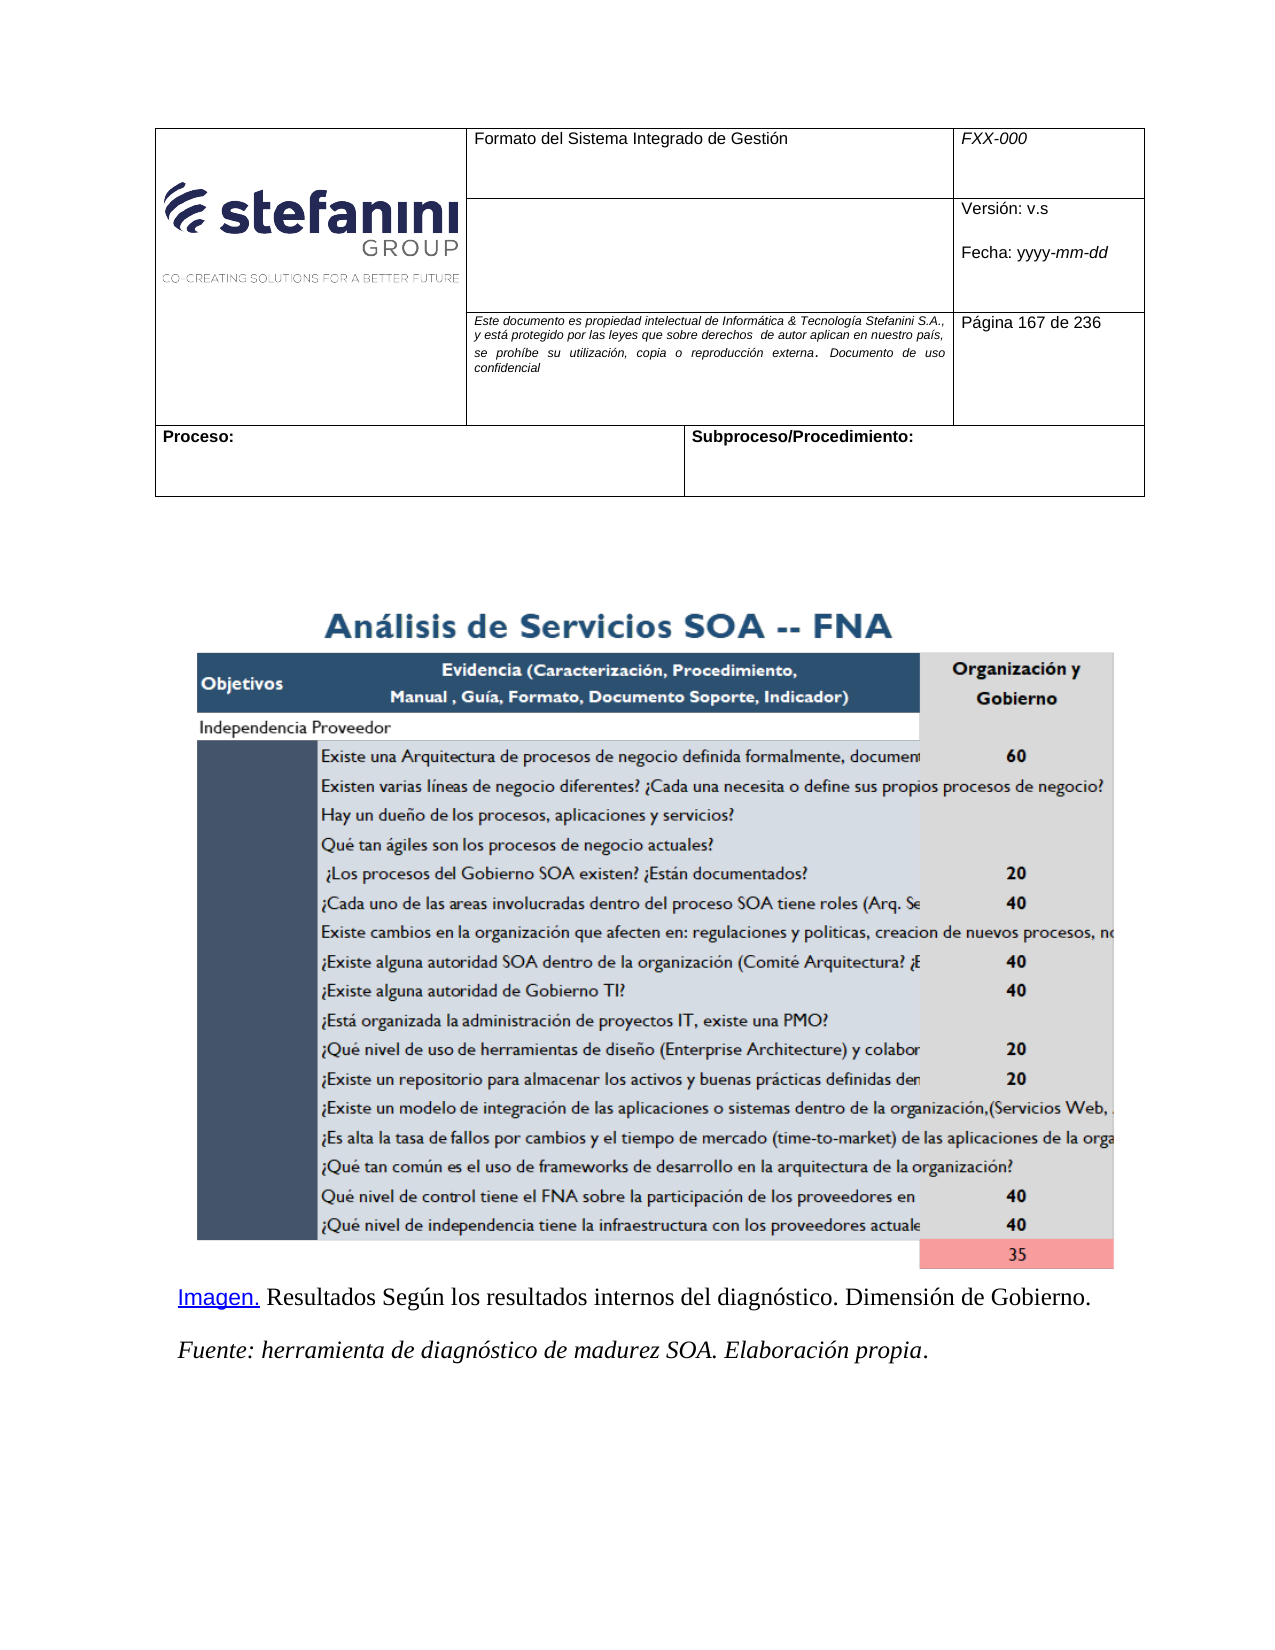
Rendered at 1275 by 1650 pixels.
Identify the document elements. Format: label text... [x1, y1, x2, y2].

text Fuente: herramienta de diagnóstico de madurez SOA. Elaboración propia. [177, 1336, 1098, 1364]
picture [196, 599, 1115, 1270]
text Imagen. Resultados Según los resultados internos del diagnóstico. Dimensión de Gobierno. [177, 1282, 1098, 1311]
picture [162, 182, 460, 286]
